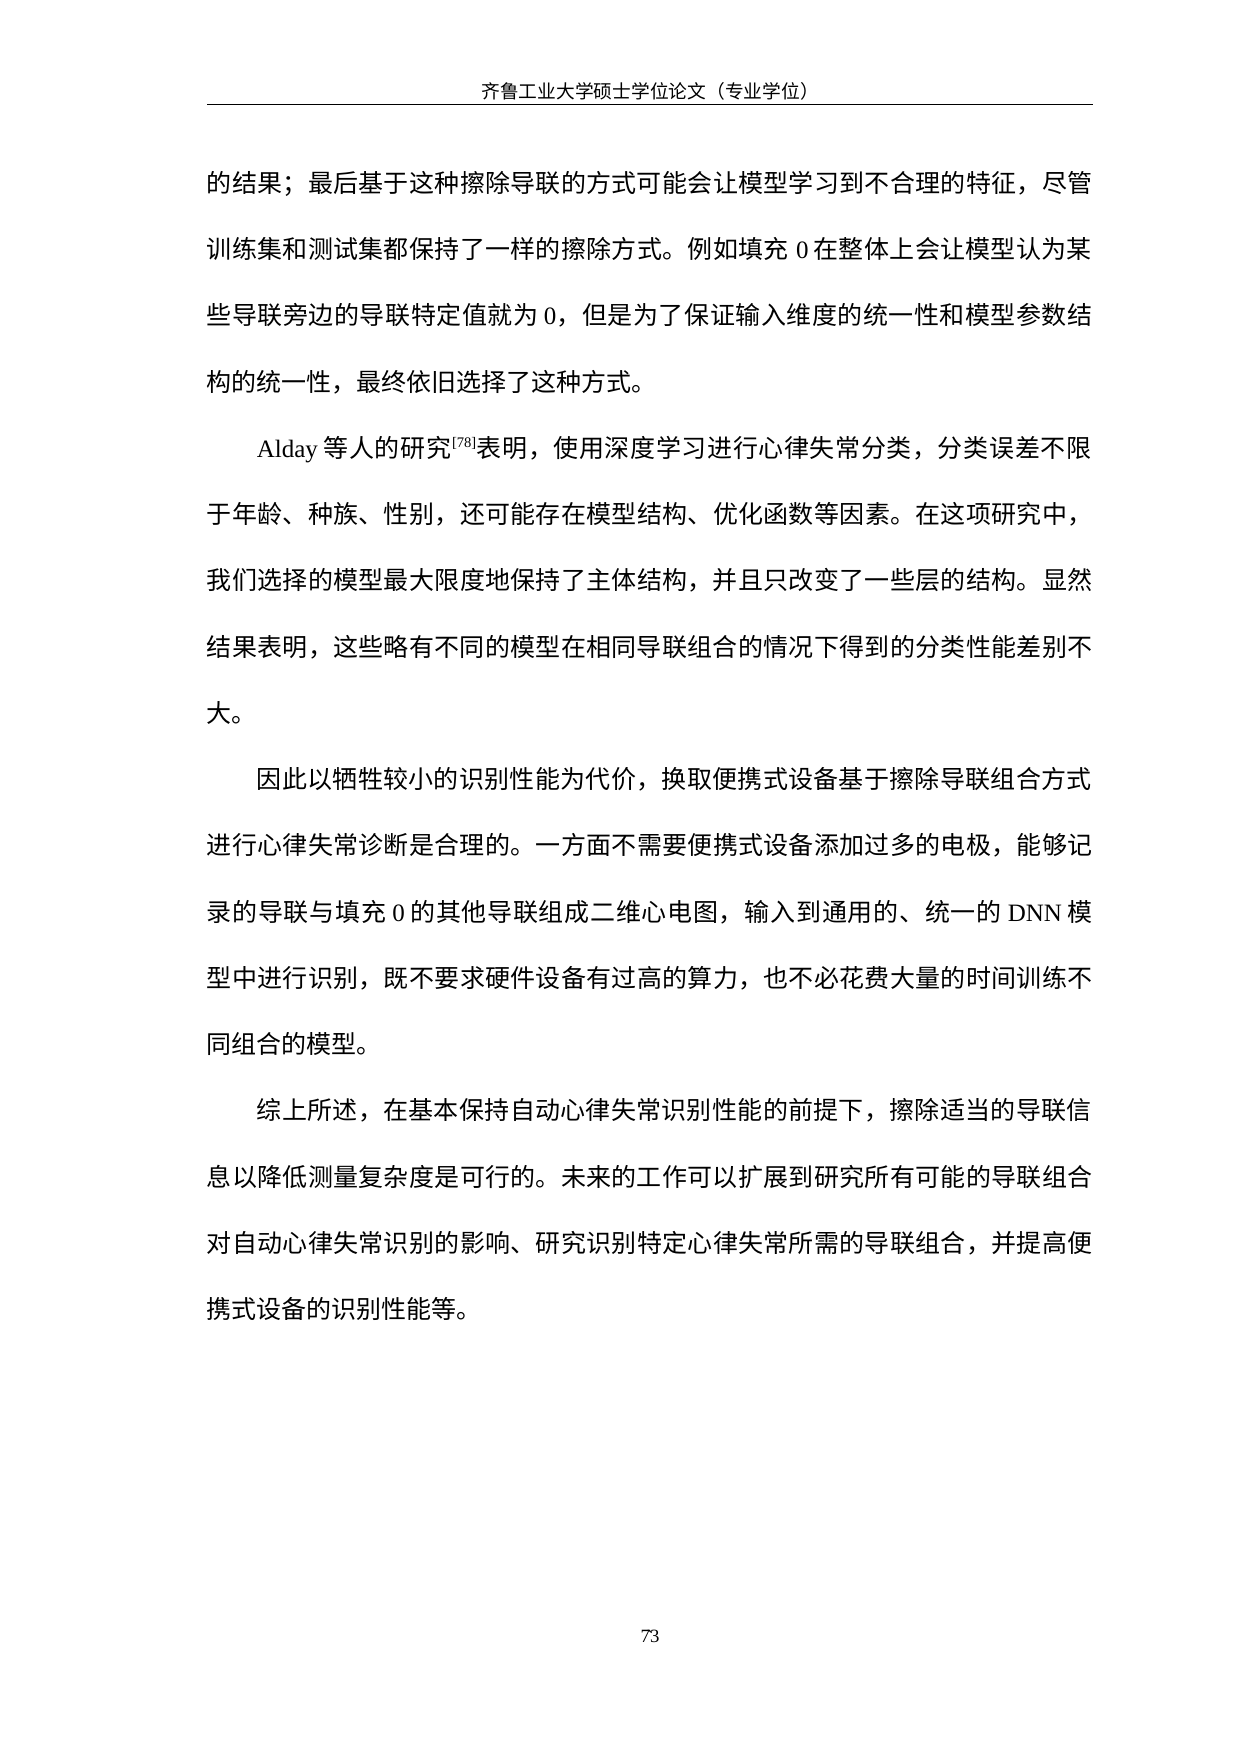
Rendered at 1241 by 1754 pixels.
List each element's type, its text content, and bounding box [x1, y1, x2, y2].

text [207, 148, 1093, 413]
text 综上所述，在基本保持自动心律失常识别性能的前提下，擦除适当的导联信息以降低测量复杂度是可行的。未来的工作可以扩展到研究所有可能的导联组合对自动心律失常识别的影响、研究识别特定心律失常所需的导联组合，并提高便携式设备的识别性能等。 [207, 1076, 1093, 1341]
text Alday等人的研究[78]表明，使用深度学习进行心律失常分类，分类误差不限于年龄、种族、性别，还可能存在模型结构、优化函数等因素。在这项研究中，我们选择的模型最大限度地保持了主体结构，并且只改变了一些层的结构。显然结果表明，这些略有不同的模型在相同导联组合的情况下得到的分类性能差别不大。 [207, 413, 1093, 744]
text 因此以牺牲较小的识别性能为代价，换取便携式设备基于擦除导联组合方式进行心律失常诊断是合理的。一方面不需要便携式设备添加过多的电极，能够记录的导联与填充0的其他导联组成二维心电图，输入到通用的、统一的DNN模型中进行识别，既不要求硬件设备有过高的算力，也不必花费大量的时间训练不同组合的模型。 [207, 744, 1093, 1076]
